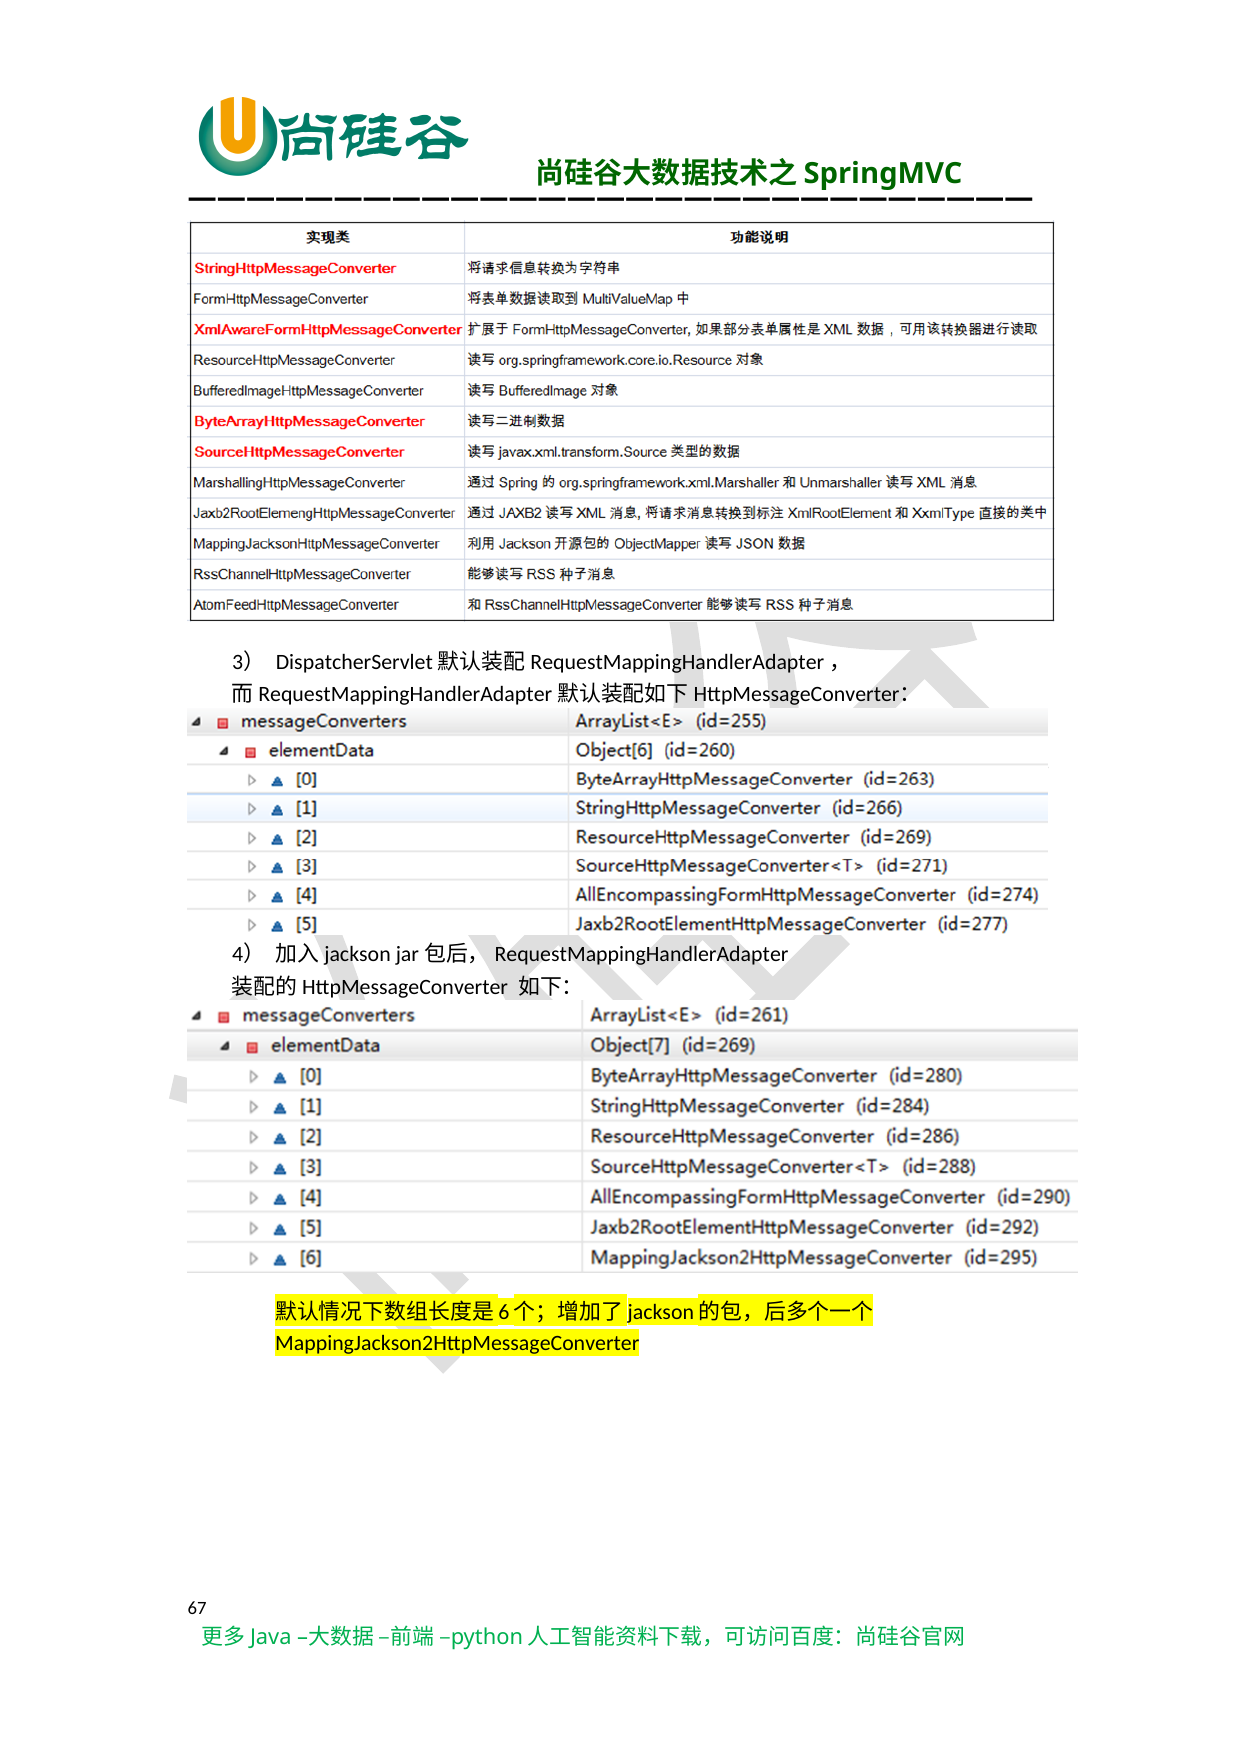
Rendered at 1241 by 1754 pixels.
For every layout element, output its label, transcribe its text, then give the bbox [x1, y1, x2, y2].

text 装配的 HttpMessageConverter 如下： [231, 968, 1053, 1000]
text 默认情况下数组长度是6个；增加了jackson的包，后多个一个 [275, 1293, 1053, 1326]
list 加入 jackson jar 包后， RequestMappingHandlerAdapter [232, 936, 1053, 968]
text 而 RequestMappingHandlerAdapter 默认装配如下 HttpMessageConverter： [231, 676, 1053, 708]
picture [187, 1000, 1078, 1273]
picture [187, 220, 1055, 622]
picture [187, 708, 1048, 935]
text MappingJackson2HttpMessageConverter [275, 1326, 1053, 1358]
list DispatcherServlet 默认装配 RequestMappingHandlerAdapter ， [232, 643, 1053, 676]
picture [187, 88, 476, 184]
